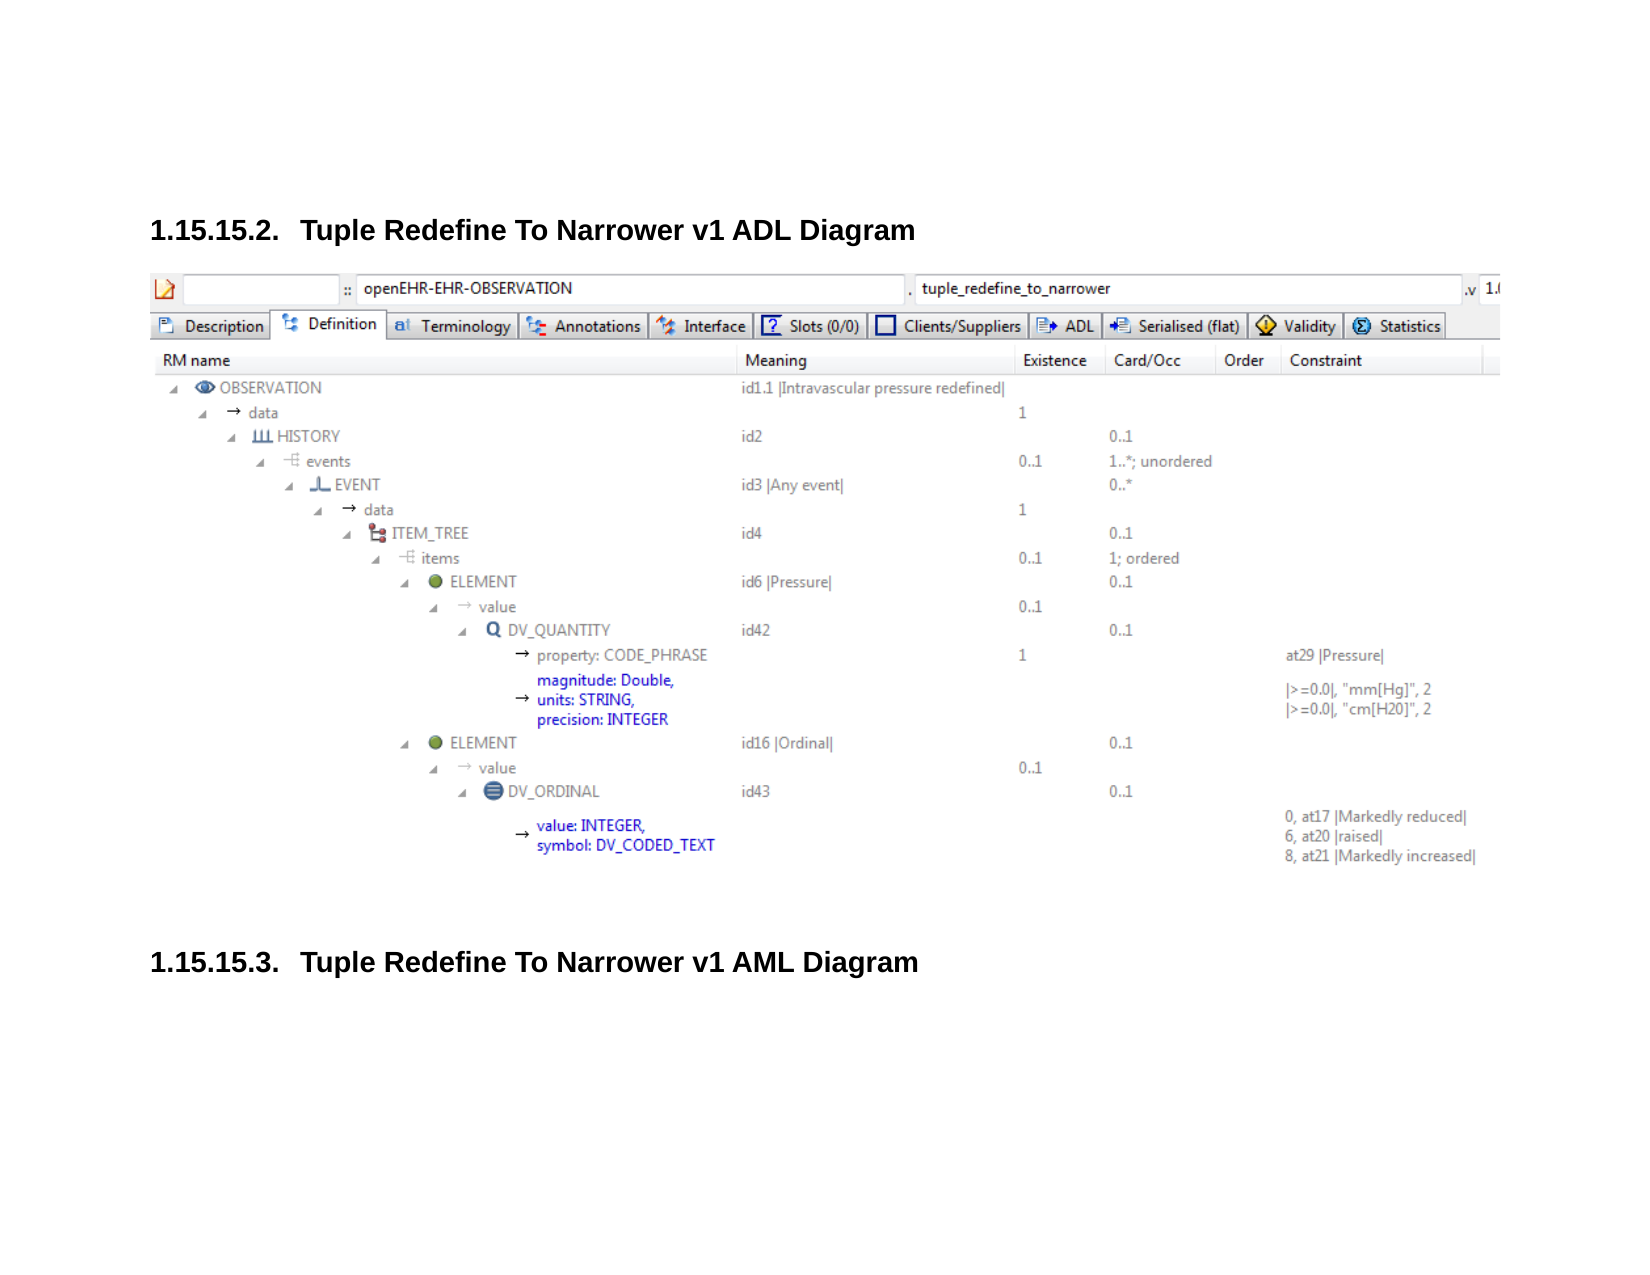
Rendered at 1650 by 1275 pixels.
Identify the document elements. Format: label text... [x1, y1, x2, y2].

subtitle Tuple Redefine To Narrower v1 ADL Diagram [150, 213, 1500, 246]
picture [150, 273, 1500, 919]
subtitle Tuple Redefine To Narrower v1 AML Diagram [150, 944, 1500, 978]
